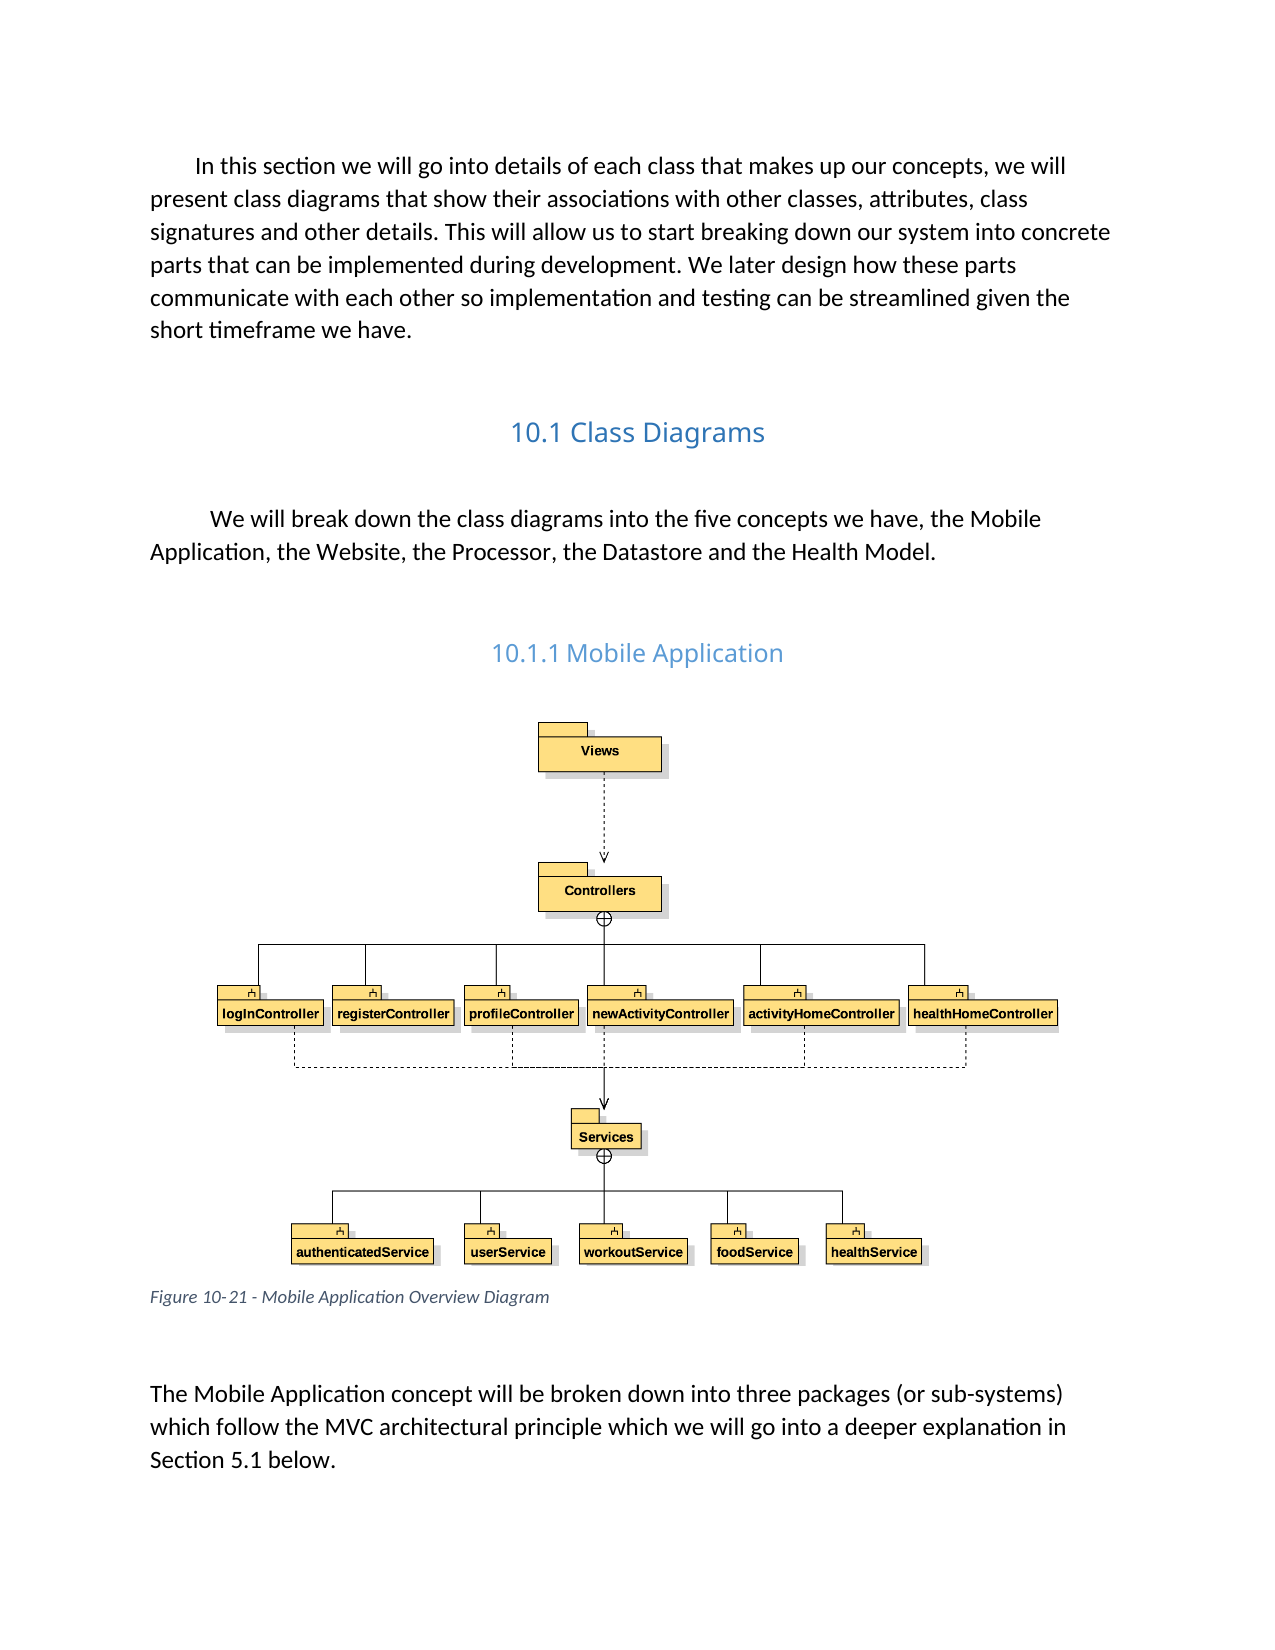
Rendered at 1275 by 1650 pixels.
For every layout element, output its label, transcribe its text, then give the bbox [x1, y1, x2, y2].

picture [216, 721, 1059, 1266]
subtitle Class Diagrams [150, 414, 1125, 451]
text We will break down the class diagrams into the five concepts we have, the Mobile Application, the Website, the Processor, the Datastore and the Health Model. [150, 503, 1125, 567]
subtitle Mobile Application [150, 635, 1125, 669]
text In this section we will go into details of each class that makes up our concepts, we will present class diagrams that show their associations with other classes, attributes, class signatures and other details. This will allow us to start breaking down our system into concrete parts that can be implemented during development. We later design how these parts communicate with each other so implementation and testing can be streamlined given the short timeframe we have. [150, 150, 1125, 345]
text The Mobile Application concept will be broken down into three packages (or sub-systems) which follow the MVC architectural principle which we will go into a deeper explanation in Section 5.1 below. [150, 1378, 1125, 1474]
